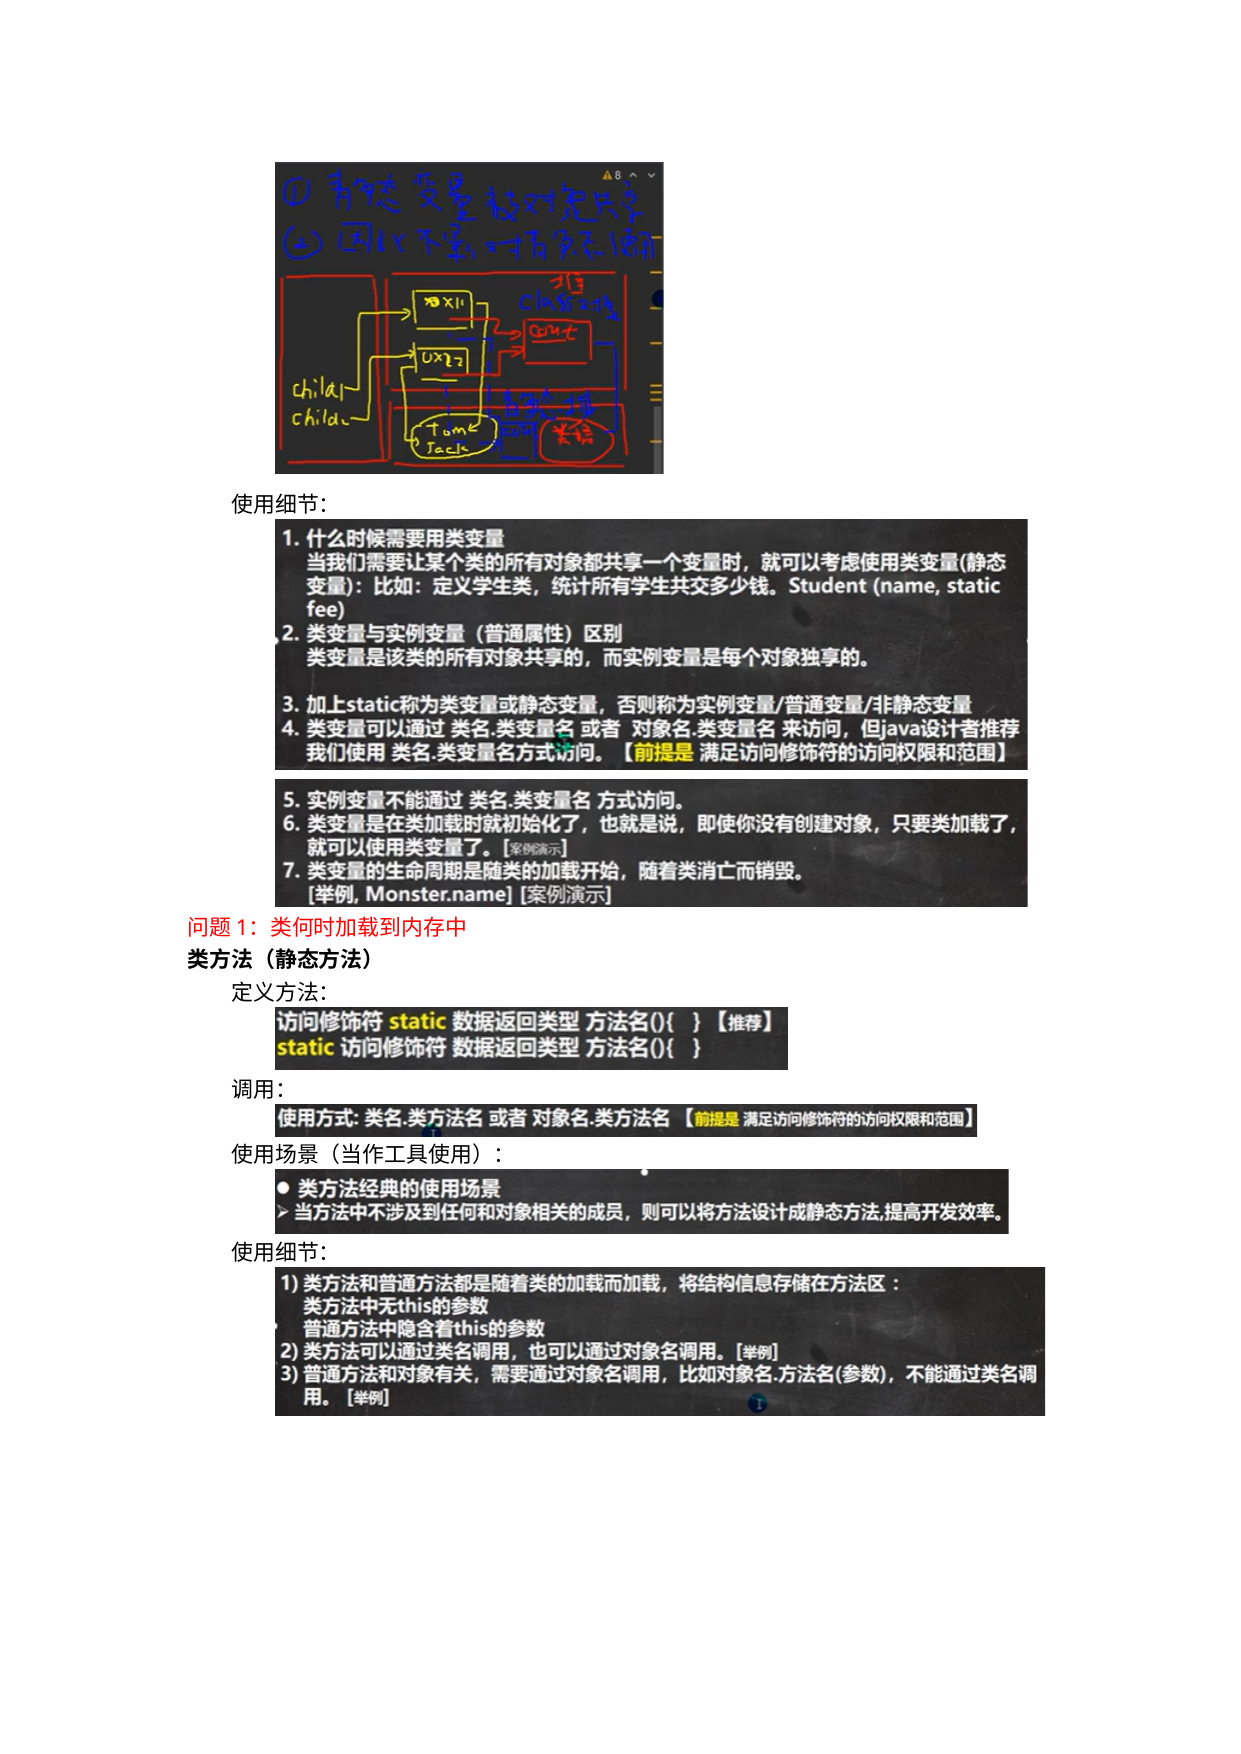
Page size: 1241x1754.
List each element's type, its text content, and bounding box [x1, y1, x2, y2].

text 使用细节： [187, 1234, 1053, 1267]
picture [275, 162, 664, 474]
picture [275, 1267, 1046, 1416]
picture [275, 779, 1028, 907]
text 问题1：类何时加载到内存中 [187, 909, 1053, 942]
text 调用： [187, 1072, 1053, 1104]
picture [275, 1169, 1009, 1234]
picture [275, 1007, 788, 1070]
picture [275, 519, 1028, 770]
text 定义方法： [187, 974, 1053, 1007]
text 使用细节： [187, 487, 1053, 519]
text 类方法（静态方法） [187, 942, 1053, 974]
picture [275, 1104, 978, 1137]
text 使用场景（当作工具使用）： [187, 1137, 1053, 1169]
